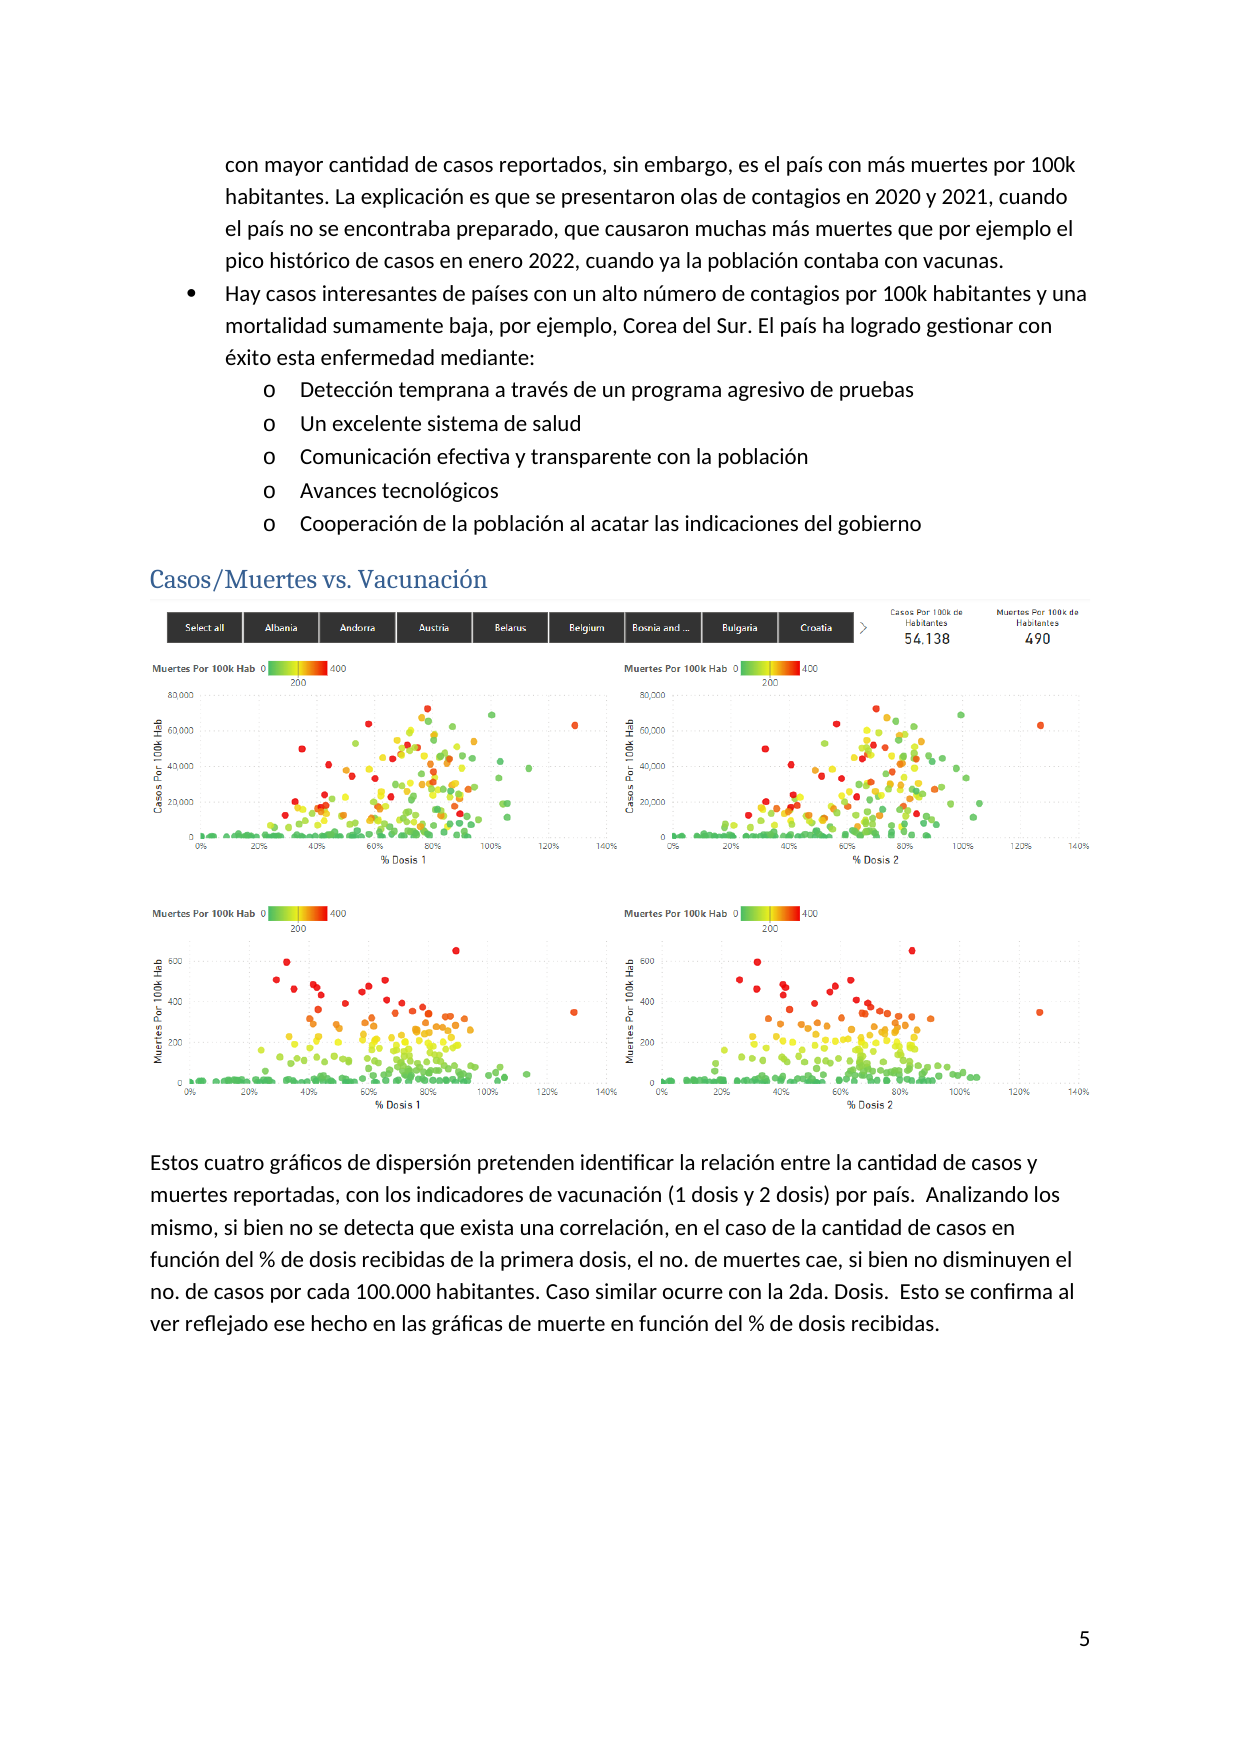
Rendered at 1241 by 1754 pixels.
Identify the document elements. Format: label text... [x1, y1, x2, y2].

list Comunicación efectiva y transparente con la población [262, 442, 1090, 472]
picture [150, 599, 1091, 1124]
list Detección temprana a través de un programa agresivo de pruebas [262, 375, 1090, 404]
text Estos cuatro gráficos de dispersión pretenden identificar la relación entre la cantidad de casos y muertes reportadas, con los indicadores de vacunación (1 dosis y 2 dosis) por país. Analizando los mismo, si bien no se detecta que exista una correlación, en el caso de la cantidad de casos en función del % de dosis recibidas de la primera dosis, el no. de muertes cae, si bien no disminuyen el no. de casos por cada 100.000 habitantes. Caso similar ocurre con la 2da. Dosis. Esto se confirma al ver reflejado ese hecho en las gráficas de muerte en función del % de dosis recibidas. [150, 1148, 1090, 1337]
list Un excelente sistema de salud [262, 409, 1090, 438]
list Cooperación de la población al acatar las indicaciones del gobierno [262, 509, 1090, 539]
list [187, 150, 1090, 274]
subtitle Casos/Muertes vs. Vacunación [150, 564, 1090, 595]
list Hay casos interesantes de países con un alto número de contagios por 100k habitantes y una mortalidad sumamente baja, por ejemplo, Corea del Sur. El país ha logrado gestionar con éxito esta enfermedad mediante: [187, 279, 1090, 371]
list Avances tecnológicos [262, 476, 1090, 505]
